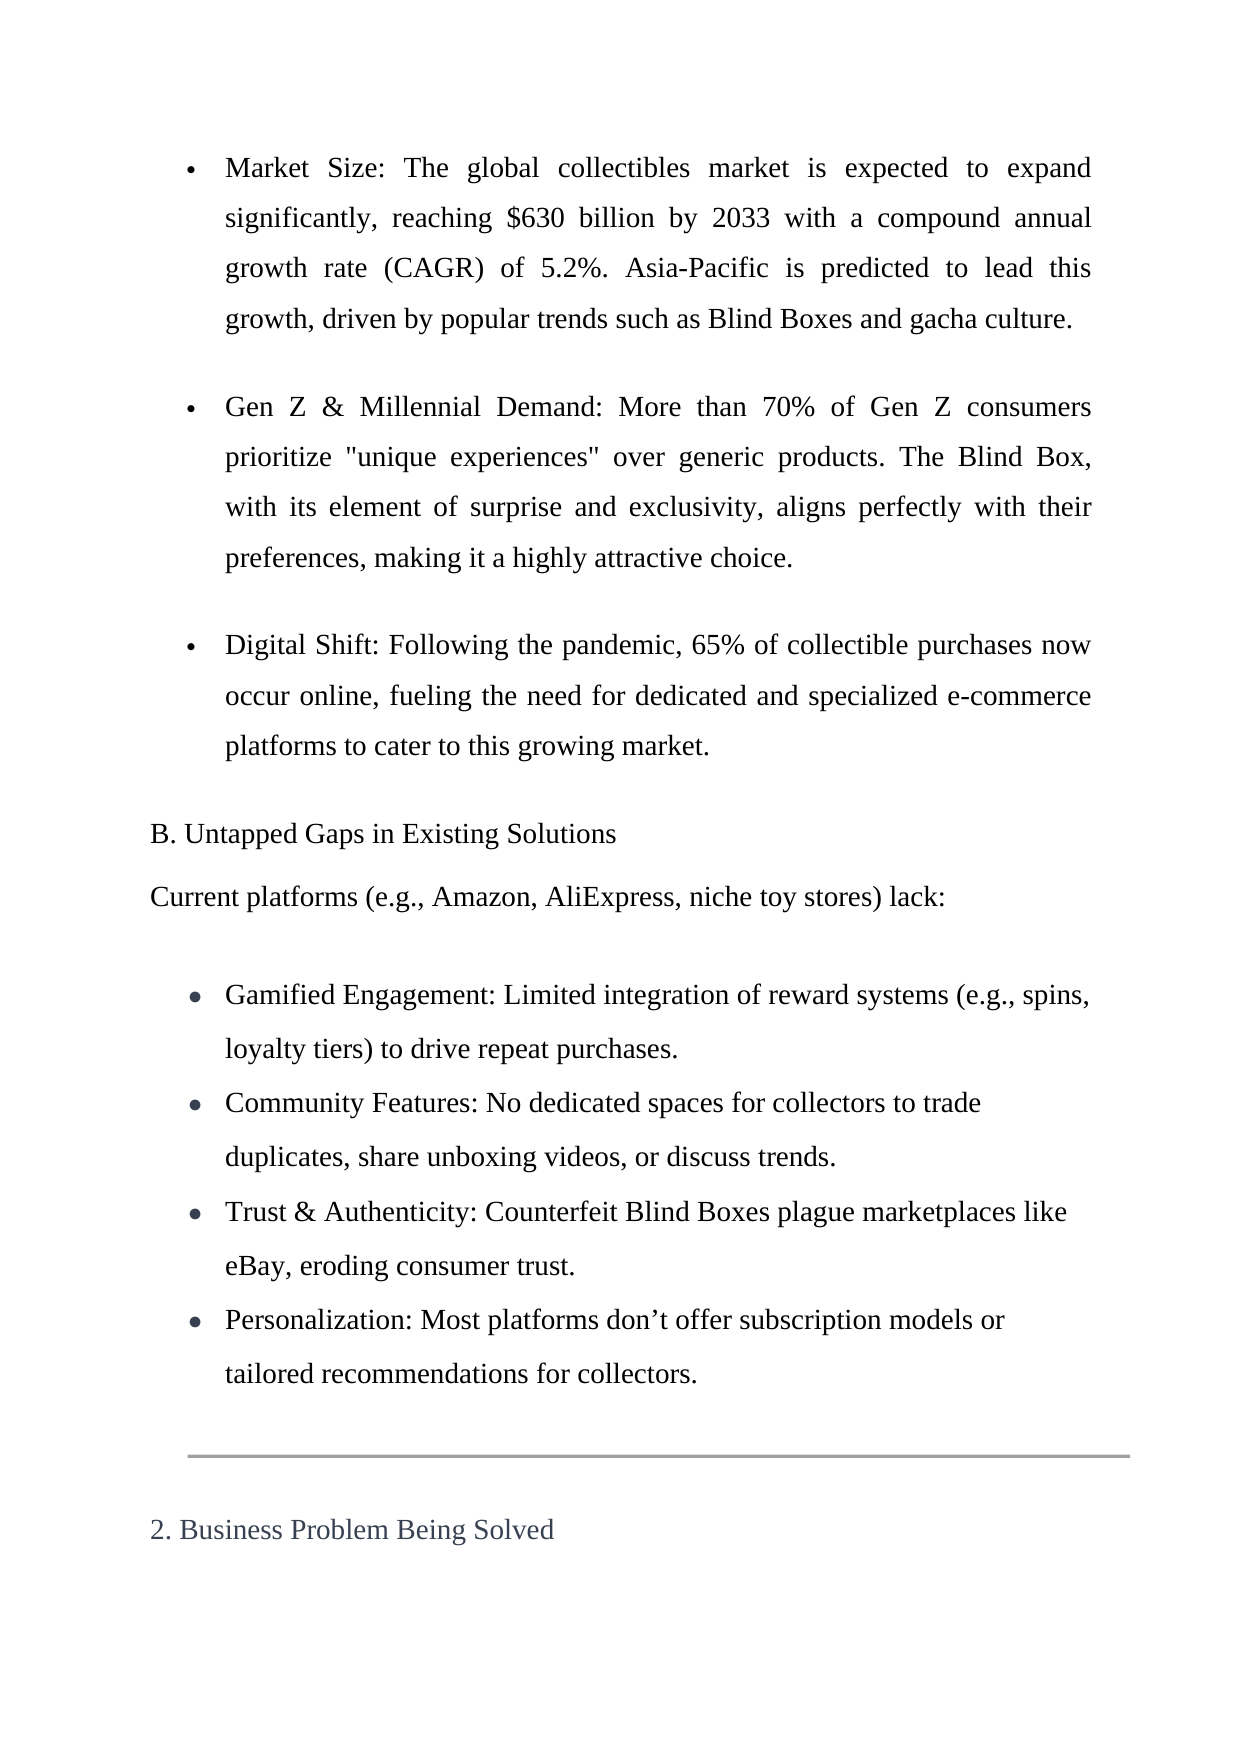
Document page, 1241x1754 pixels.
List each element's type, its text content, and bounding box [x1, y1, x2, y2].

subtitle B. Untapped Gaps in Existing Solutions [150, 816, 1093, 849]
list Gamified Engagement: Limited integration of reward systems (e.g., spins, loyalty tiers) to drive repeat purchases. [187, 977, 1093, 1064]
list Community Features: No dedicated spaces for collectors to trade duplicates, share unboxing videos, or discuss trends. [187, 1085, 1093, 1173]
subtitle Market Size: The global collectibles market is expected to expand significantly, reaching $630 billion by 2033 with a compound annual growth rate (CAGR) of 5.2%. Asia-Pacific is predicted to lead this growth, driven by popular trends such as Blind Boxes and gacha culture. [187, 150, 1093, 334]
subtitle 2. Business Problem Being Solved [150, 1512, 1093, 1546]
subtitle Digital Shift: Following the pandemic, 65% of collectible purchases now occur online, fueling the need for dedicated and specialized e-commerce platforms to cater to this growing market. [187, 627, 1093, 762]
list Trust & Authenticity: Counterfeit Blind Boxes plague marketplaces like eBay, eroding consumer trust. [187, 1194, 1093, 1282]
list Personalization: Most platforms don’t offer subscription models or tailored recommendations for collectors. [187, 1302, 1093, 1390]
text Current platforms (e.g., Amazon, AliExpress, niche toy stores) lack: [150, 879, 1093, 912]
subtitle Gen Z & Millennial Demand: More than 70% of Gen Z consumers prioritize "unique experiences" over generic products. The Blind Box, with its element of surprise and exclusivity, aligns perfectly with their preferences, making it a highly attractive choice. [187, 389, 1093, 573]
